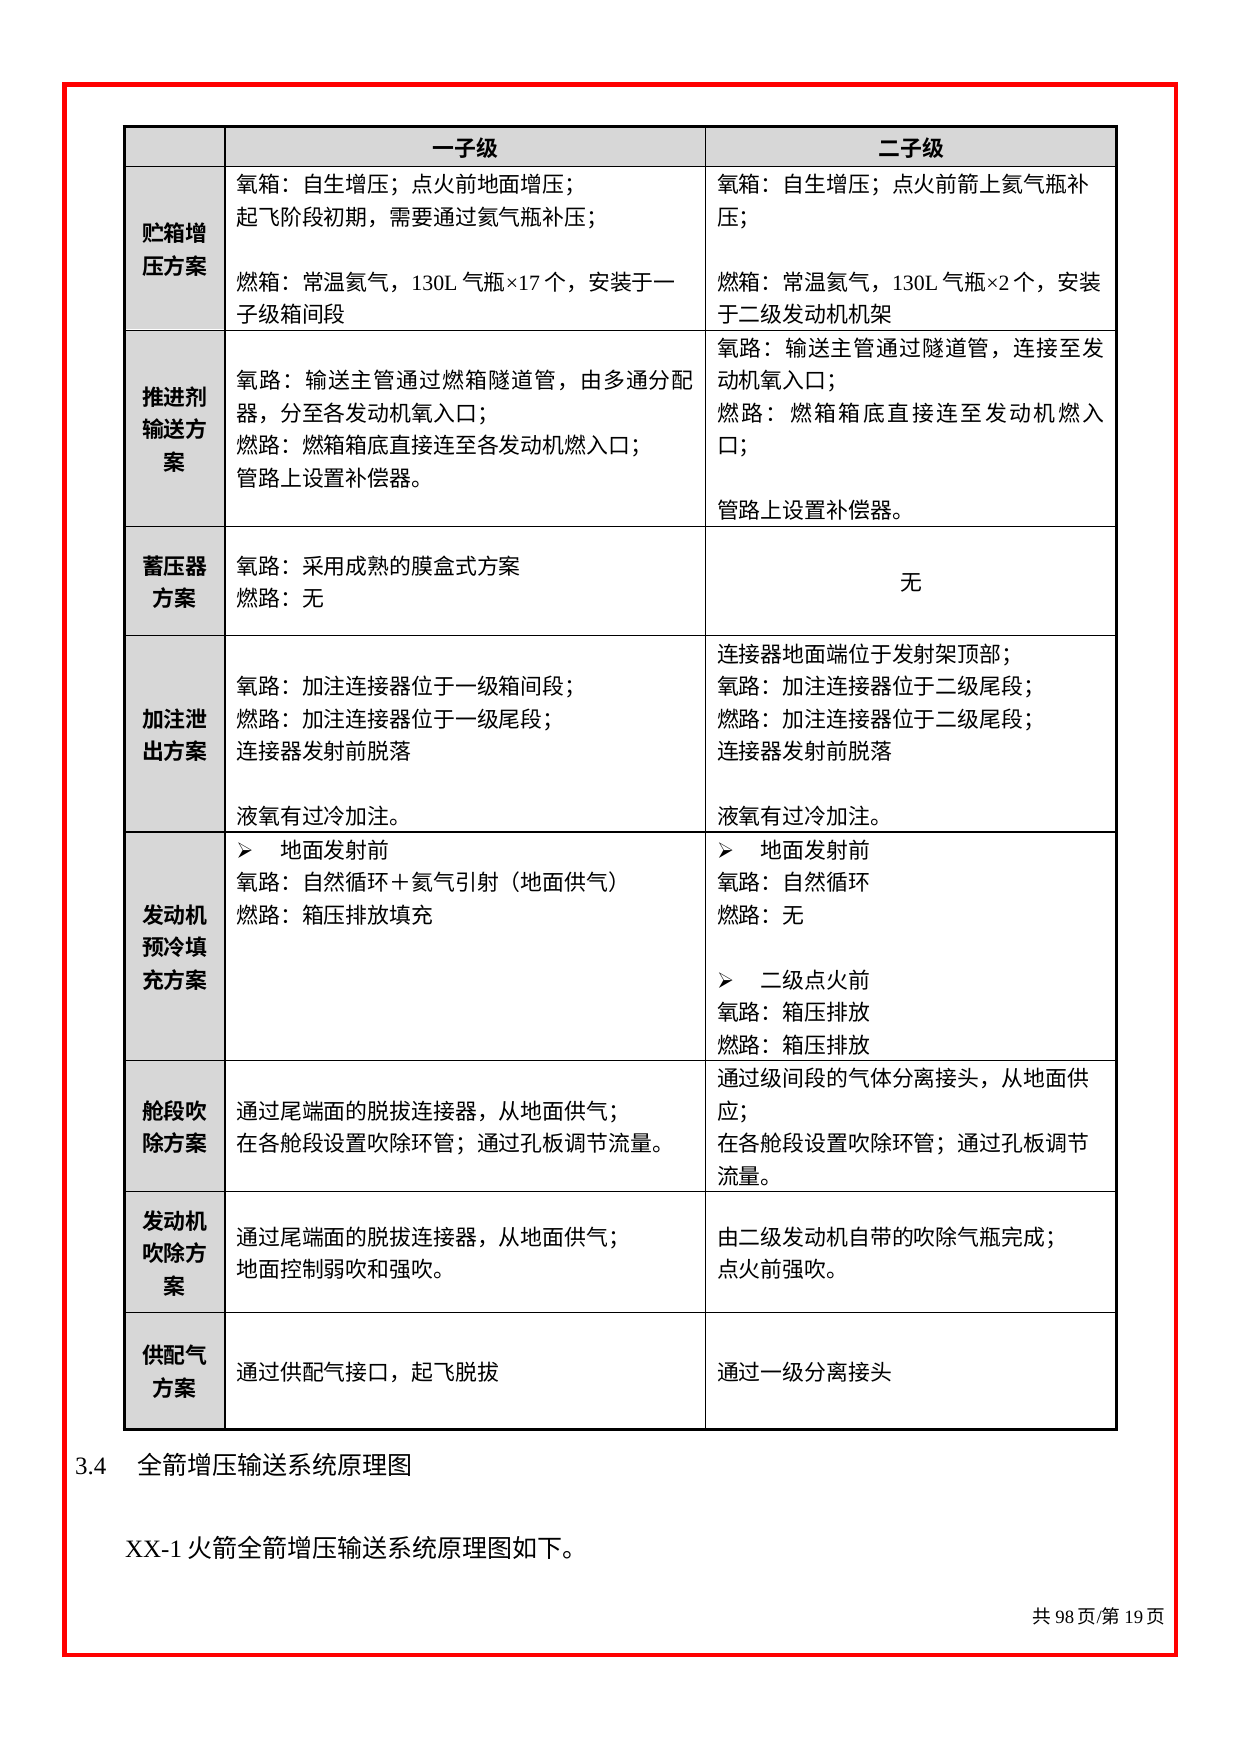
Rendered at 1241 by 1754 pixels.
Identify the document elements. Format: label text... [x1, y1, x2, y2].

table_cell 氧箱：自生增压；点火前箭上氦气瓶补压； 燃箱：常温氦气，130L气瓶×2个，安装于二级发动机机架 [706, 167, 1115, 329]
table_header 二子级 [706, 128, 1115, 166]
text 全箭增压输送系统原理图 [75, 1431, 1165, 1496]
table_cell 氧路：加注连接器位于一级箱间段； 燃路：加注连接器位于一级尾段； 连接器发射前脱落 液氧有过冷加注。 [226, 636, 705, 831]
table_cell 地面发射前 氧路：自然循环 燃路：无 二级点火前 氧路：箱压排放 燃路：箱压排放 [706, 833, 1115, 1060]
table_cell 供配气方案 [126, 1313, 224, 1428]
table_cell 发动机吹除方案 [126, 1192, 224, 1312]
text XX-1火箭全箭增压输送系统原理图如下。 [75, 1514, 1165, 1579]
table_cell 由二级发动机自带的吹除气瓶完成； 点火前强吹。 [706, 1192, 1115, 1312]
table_cell 连接器地面端位于发射架顶部； 氧路：加注连接器位于二级尾段； 燃路：加注连接器位于二级尾段； 连接器发射前脱落 液氧有过冷加注。 [706, 636, 1115, 831]
table_cell 加注泄出方案 [126, 636, 224, 831]
table_cell 通过尾端面的脱拔连接器，从地面供气； 地面控制弱吹和强吹。 [226, 1192, 705, 1312]
table_header [126, 128, 224, 166]
table_cell 氧箱：自生增压；点火前地面增压； 起飞阶段初期，需要通过氦气瓶补压； 燃箱：常温氦气，130L气瓶×17个，安装于一子级箱间段 [226, 167, 705, 329]
table_cell 推进剂输送方案 [126, 331, 224, 526]
table_cell 舱段吹除方案 [126, 1061, 224, 1191]
table_cell 氧路：采用成熟的膜盒式方案 燃路：无 [226, 527, 705, 635]
table_cell 通过尾端面的脱拔连接器，从地面供气； 在各舱段设置吹除环管；通过孔板调节流量。 [226, 1061, 705, 1191]
table_cell 通过供配气接口，起飞脱拔 [226, 1313, 705, 1428]
table_cell 蓄压器方案 [126, 527, 224, 635]
table_header 一子级 [226, 128, 705, 166]
table_cell 通过级间段的气体分离接头，从地面供应； 在各舱段设置吹除环管；通过孔板调节流量。 [706, 1061, 1115, 1191]
table_cell 氧路：输送主管通过燃箱隧道管，由多通分配器，分至各发动机氧入口； 燃路：燃箱箱底直接连至各发动机燃入口； 管路上设置补偿器。 [226, 331, 705, 526]
table_cell 通过一级分离接头 [706, 1313, 1115, 1428]
table_cell 无 [706, 527, 1115, 635]
table_cell 地面发射前 氧路：自然循环＋氦气引射（地面供气） 燃路：箱压排放填充 [226, 833, 705, 1060]
table_cell 贮箱增压方案 [126, 167, 224, 329]
table_cell 发动机预冷填充方案 [126, 833, 224, 1060]
table_cell 氧路：输送主管通过隧道管，连接至发动机氧入口； 燃路：燃箱箱底直接连至发动机燃入口； 管路上设置补偿器。 [706, 331, 1115, 526]
